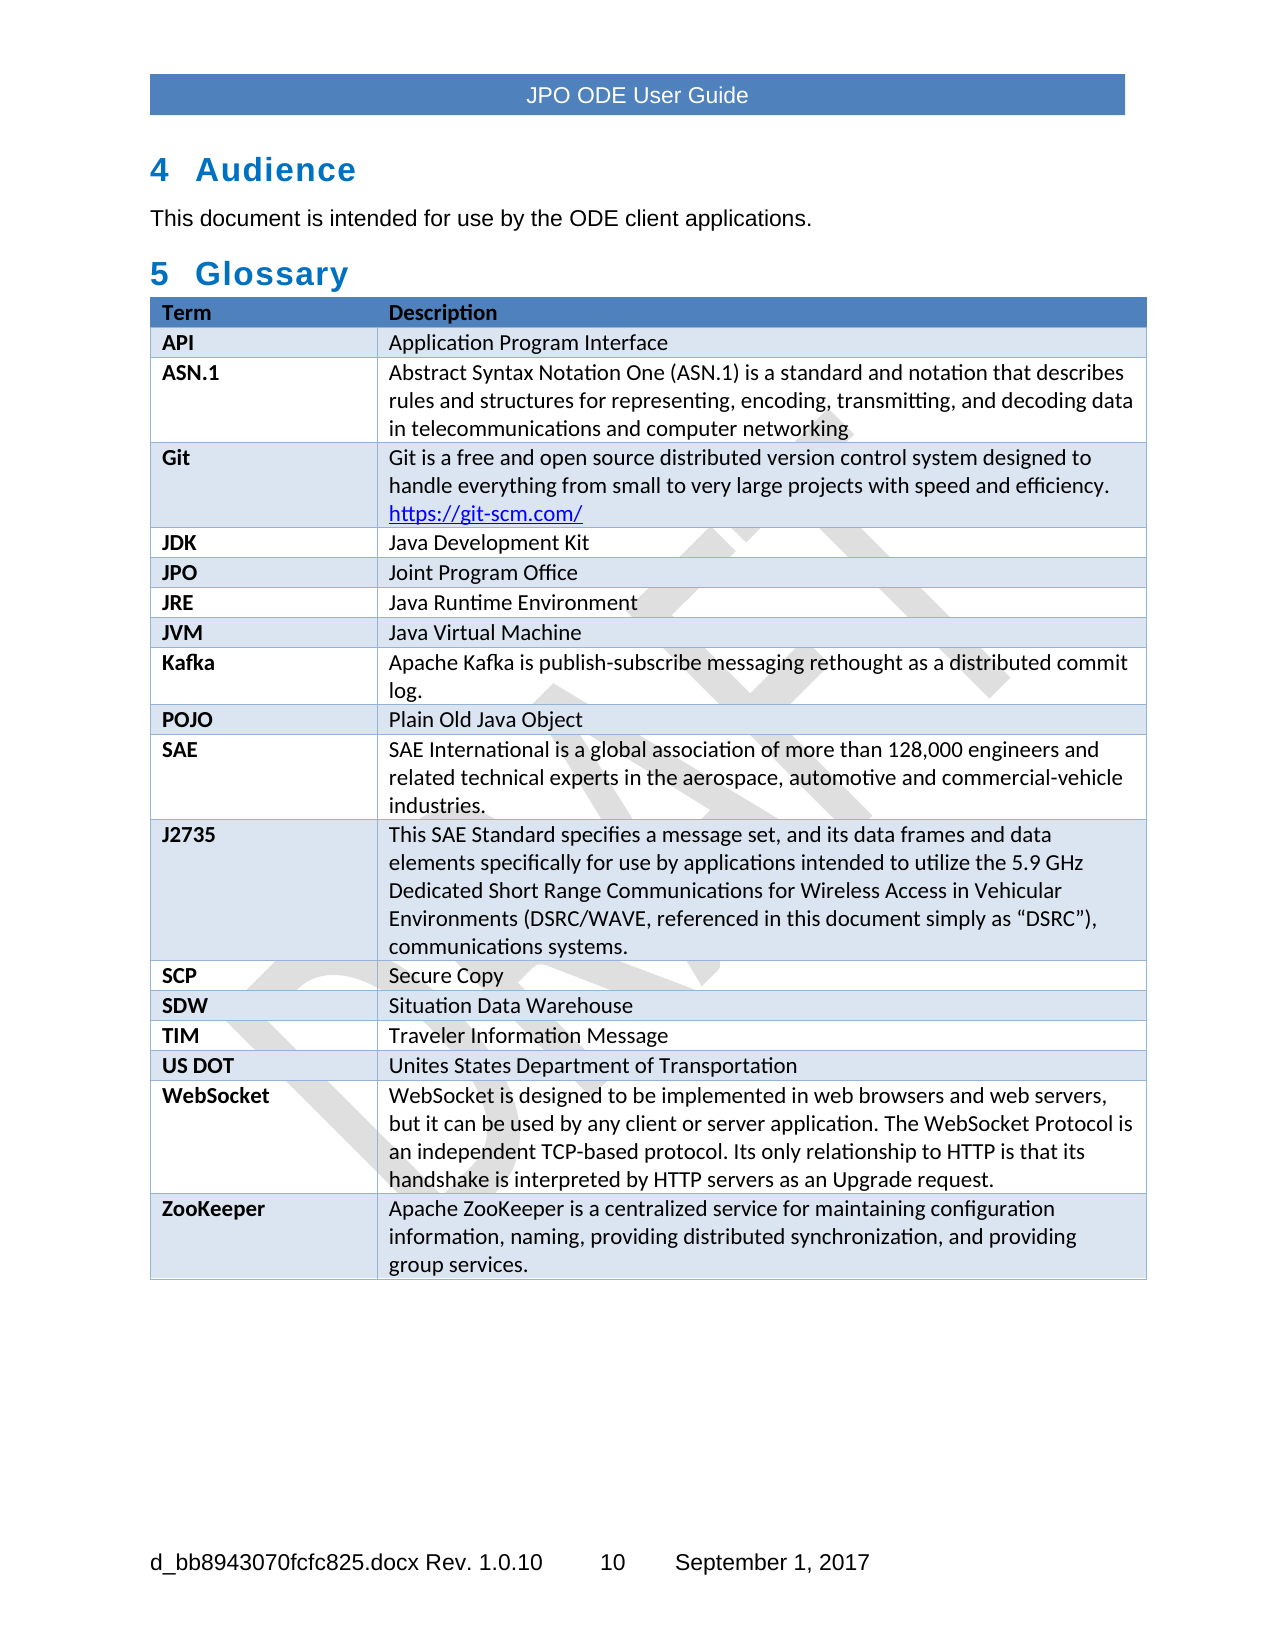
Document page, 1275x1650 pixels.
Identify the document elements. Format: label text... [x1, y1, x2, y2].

subtitle Audience [150, 150, 1125, 188]
table_cell Plain Old Java Object [378, 705, 1146, 734]
table_cell TIM [151, 1021, 377, 1050]
table_cell Java Runtime Environment [378, 588, 1146, 617]
table_header Term [151, 298, 377, 327]
table_cell POJO [151, 705, 377, 734]
table_cell ZooKeeper [151, 1194, 377, 1278]
table_cell Secure Copy [378, 961, 1146, 990]
table_cell API [151, 328, 377, 357]
table_cell SAE International is a global association of more than 128,000 engineers and related technical experts in the aerospace, automotive and commercial-vehicle industries. [378, 735, 1146, 819]
table_cell This SAE Standard specifies a message set, and its data frames and data elements specifically for use by applications intended to utilize the 5.9 GHz Dedicated Short Range Communications for Wireless Access in Vehicular Environments (DSRC/WAVE, referenced in this document simply as “DSRC”), communications systems. [378, 820, 1146, 960]
table_cell WebSocket [151, 1081, 377, 1193]
table_header Description [378, 298, 1146, 327]
table_cell Unites States Department of Transportation [378, 1051, 1146, 1080]
table_cell JDK [151, 528, 377, 557]
table_cell WebSocket is designed to be implemented in web browsers and web servers, but it can be used by any client or server application. The WebSocket Protocol is an independent TCP-based protocol. Its only relationship to HTTP is that its handshake is interpreted by HTTP servers as an Upgrade request. [378, 1081, 1146, 1193]
table_cell Apache ZooKeeper is a centralized service for maintaining configuration information, naming, providing distributed synchronization, and providing group services. [378, 1194, 1146, 1278]
table_cell Apache Kafka is publish-subscribe messaging rethought as a distributed commit log. [378, 648, 1146, 704]
table_cell Git [151, 443, 377, 527]
table_cell SDW [151, 991, 377, 1020]
table_cell Java Virtual Machine [378, 618, 1146, 647]
table_cell Situation Data Warehouse [378, 991, 1146, 1020]
table_cell Kafka [151, 648, 377, 704]
table_cell JRE [151, 588, 377, 617]
table_cell US DOT [151, 1051, 377, 1080]
table_cell JVM [151, 618, 377, 647]
subtitle Glossary [150, 254, 1125, 293]
table_cell Java Development Kit [378, 528, 1146, 557]
table_cell ASN.1 [151, 358, 377, 442]
table_cell Traveler Information Message [378, 1021, 1146, 1050]
table_cell SCP [151, 961, 377, 990]
table_cell Application Program Interface [378, 328, 1146, 357]
table_cell JPO [151, 558, 377, 587]
table_cell Git is a free and open source distributed version control system designed to handle everything from small to very large projects with speed and efficiency. https://git-scm.com/ [378, 443, 1146, 527]
table_cell J2735 [151, 820, 377, 960]
table_cell SAE [151, 735, 377, 819]
text This document is intended for use by the ODE client applications. [150, 205, 1125, 231]
table_cell Joint Program Office [378, 558, 1146, 587]
table_cell Abstract Syntax Notation One (ASN.1) is a standard and notation that describes rules and structures for representing, encoding, transmitting, and decoding data in telecommunications and computer networking [378, 358, 1146, 442]
